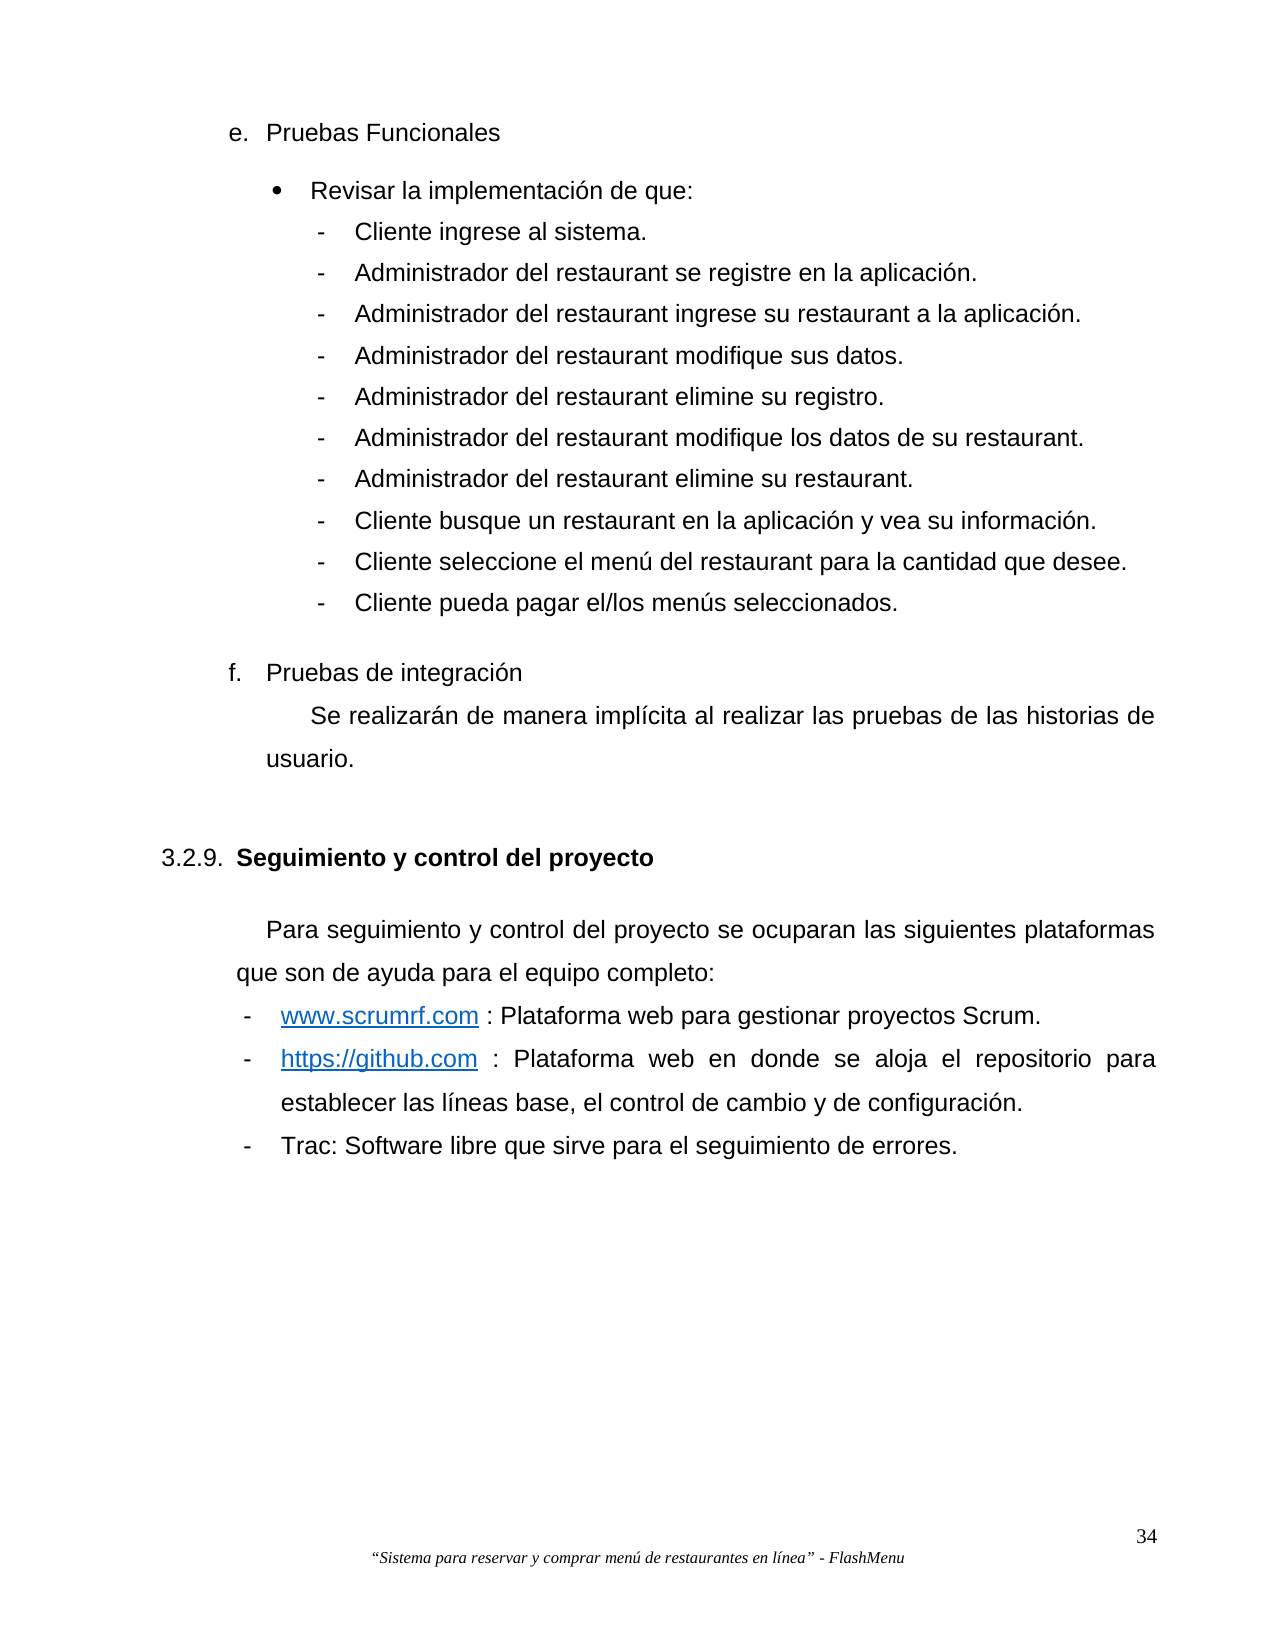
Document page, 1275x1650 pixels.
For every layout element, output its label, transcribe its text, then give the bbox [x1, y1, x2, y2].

list Administrador del restaurant modifique los datos de su restaurant. [317, 423, 1157, 452]
list Administrador del restaurant ingrese su restaurant a la aplicación. [317, 299, 1157, 328]
text Se realizarán de manera implícita al realizar las pruebas de las historias de usuario. [266, 701, 1157, 773]
list Cliente seleccione el menú del restaurant para la cantidad que desee. [317, 547, 1157, 576]
list Cliente pueda pagar el/los menús seleccionados. [317, 588, 1157, 617]
list Pruebas Funcionales [228, 118, 1157, 147]
list Administrador del restaurant elimine su restaurant. [317, 464, 1157, 493]
list Administrador del restaurant se registre en la aplicación. [317, 258, 1157, 287]
list Seguimiento y control del proyecto [161, 843, 1157, 872]
list www.scrumrf.com : Plataforma web para gestionar proyectos Scrum. [243, 1001, 1157, 1030]
list Administrador del restaurant elimine su registro. [317, 382, 1157, 411]
list Administrador del restaurant modifique sus datos. [317, 341, 1157, 369]
list Trac: Software libre que sirve para el seguimiento de errores. [243, 1131, 1157, 1159]
list Pruebas de integración [228, 658, 1157, 687]
list https://github.com : Plataforma web en donde se aloja el repositorio para establecer las líneas base, el control de cambio y de configuración. [243, 1044, 1157, 1116]
list Revisar la implementación de que: [273, 176, 1157, 204]
list Cliente busque un restaurant en la aplicación y vea su información. [317, 506, 1157, 534]
list Para seguimiento y control del proyecto se ocuparan las siguientes plataformas que son de ayuda para el equipo completo: [236, 915, 1157, 987]
list Cliente ingrese al sistema. [317, 217, 1157, 246]
